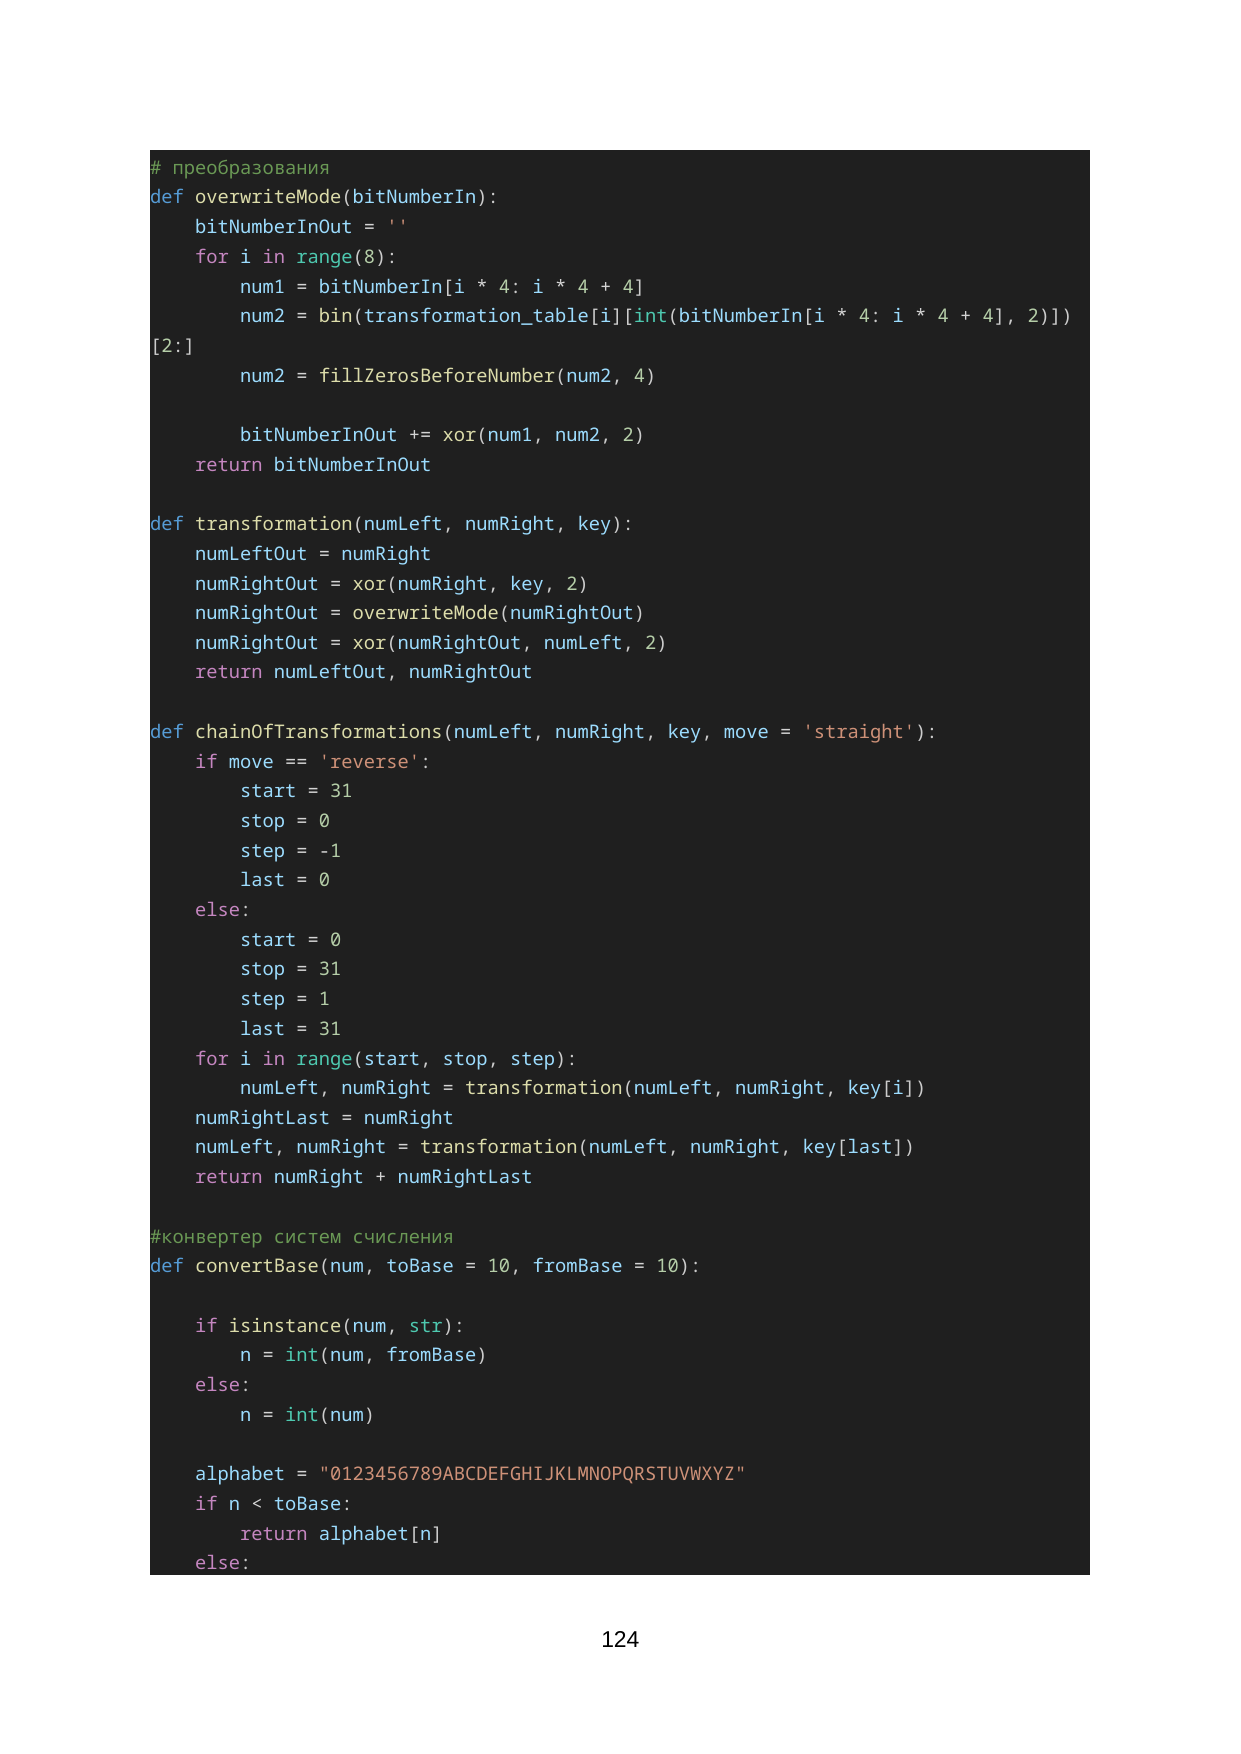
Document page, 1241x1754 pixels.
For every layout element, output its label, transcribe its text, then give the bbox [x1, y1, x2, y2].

text for i in range(8): [150, 239, 1090, 269]
text else: [150, 1367, 1090, 1397]
text def chainOfTransformations(numLeft, numRight, key, move = 'straight'): [150, 714, 1090, 744]
text numLeft, numRight = transformation(numLeft, numRight, key[last]) [150, 1130, 1090, 1159]
text return numRight + numRightLast [150, 1159, 1090, 1189]
text def convertBase(num, toBase = 10, fromBase = 10): [150, 1248, 1090, 1278]
text numLeftOut = numRight [150, 536, 1090, 566]
text n = int(num) [150, 1397, 1090, 1427]
text start = 31 [150, 773, 1090, 803]
text stop = 0 [150, 803, 1090, 833]
text alphabet = "0123456789ABCDEFGHIJKLMNOPQRSTUVWXYZ" [150, 1456, 1090, 1486]
text step = 1 [150, 981, 1090, 1011]
text if move == 'reverse': [150, 744, 1090, 773]
text step = -1 [150, 833, 1090, 862]
text else: [150, 1545, 1090, 1575]
text last = 0 [150, 862, 1090, 892]
text if n < toBase: [150, 1486, 1090, 1516]
text last = 31 [150, 1011, 1090, 1041]
text #конвертер систем счисления [150, 1219, 1090, 1248]
text return bitNumberInOut [150, 447, 1090, 477]
text num2 = bin(transformation_table[i][int(bitNumberIn[i * 4: i * 4 + 4], 2)])[2:] [150, 298, 1090, 358]
text def overwriteMode(bitNumberIn): [150, 180, 1090, 209]
text else: [150, 892, 1090, 922]
text num2 = fillZerosBeforeNumber(num2, 4) [150, 358, 1090, 387]
text return alphabet[n] [150, 1516, 1090, 1545]
text numRightOut = xor(numRightOut, numLeft, 2) [150, 625, 1090, 655]
text if isinstance(num, str): [150, 1308, 1090, 1337]
text numRightOut = xor(numRight, key, 2) [150, 566, 1090, 595]
text numLeft, numRight = transformation(numLeft, numRight, key[i]) [150, 1070, 1090, 1100]
text numRightLast = numRight [150, 1100, 1090, 1130]
text num1 = bitNumberIn[i * 4: i * 4 + 4] [150, 269, 1090, 298]
text stop = 31 [150, 952, 1090, 981]
text start = 0 [150, 922, 1090, 952]
text # преобразования [150, 150, 1090, 180]
text bitNumberInOut += xor(num1, num2, 2) [150, 417, 1090, 447]
text return numLeftOut, numRightOut [150, 655, 1090, 684]
text for i in range(start, stop, step): [150, 1041, 1090, 1070]
text def transformation(numLeft, numRight, key): [150, 506, 1090, 536]
text n = int(num, fromBase) [150, 1337, 1090, 1367]
text numRightOut = overwriteMode(numRightOut) [150, 595, 1090, 625]
text bitNumberInOut = '' [150, 209, 1090, 239]
